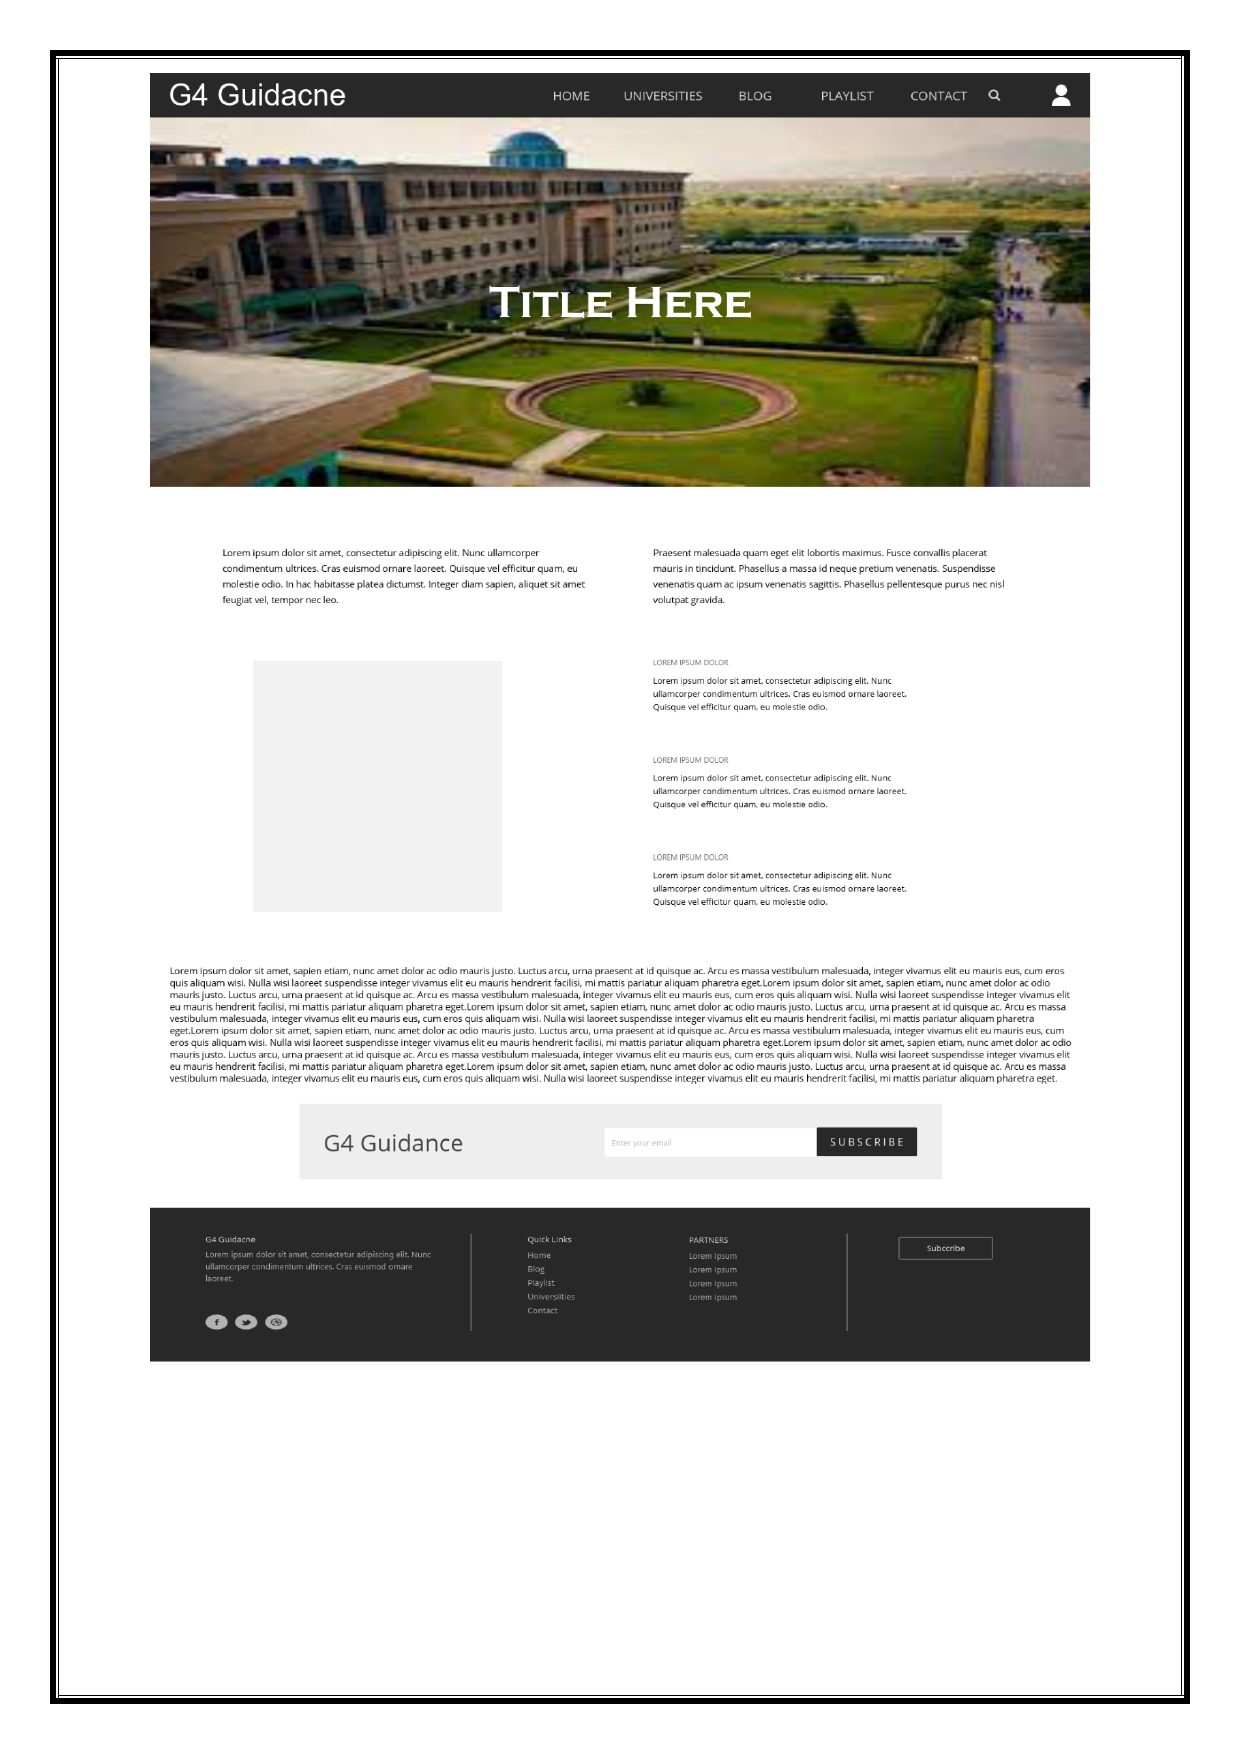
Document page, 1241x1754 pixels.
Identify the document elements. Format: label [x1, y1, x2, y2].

picture [150, 73, 1091, 1362]
